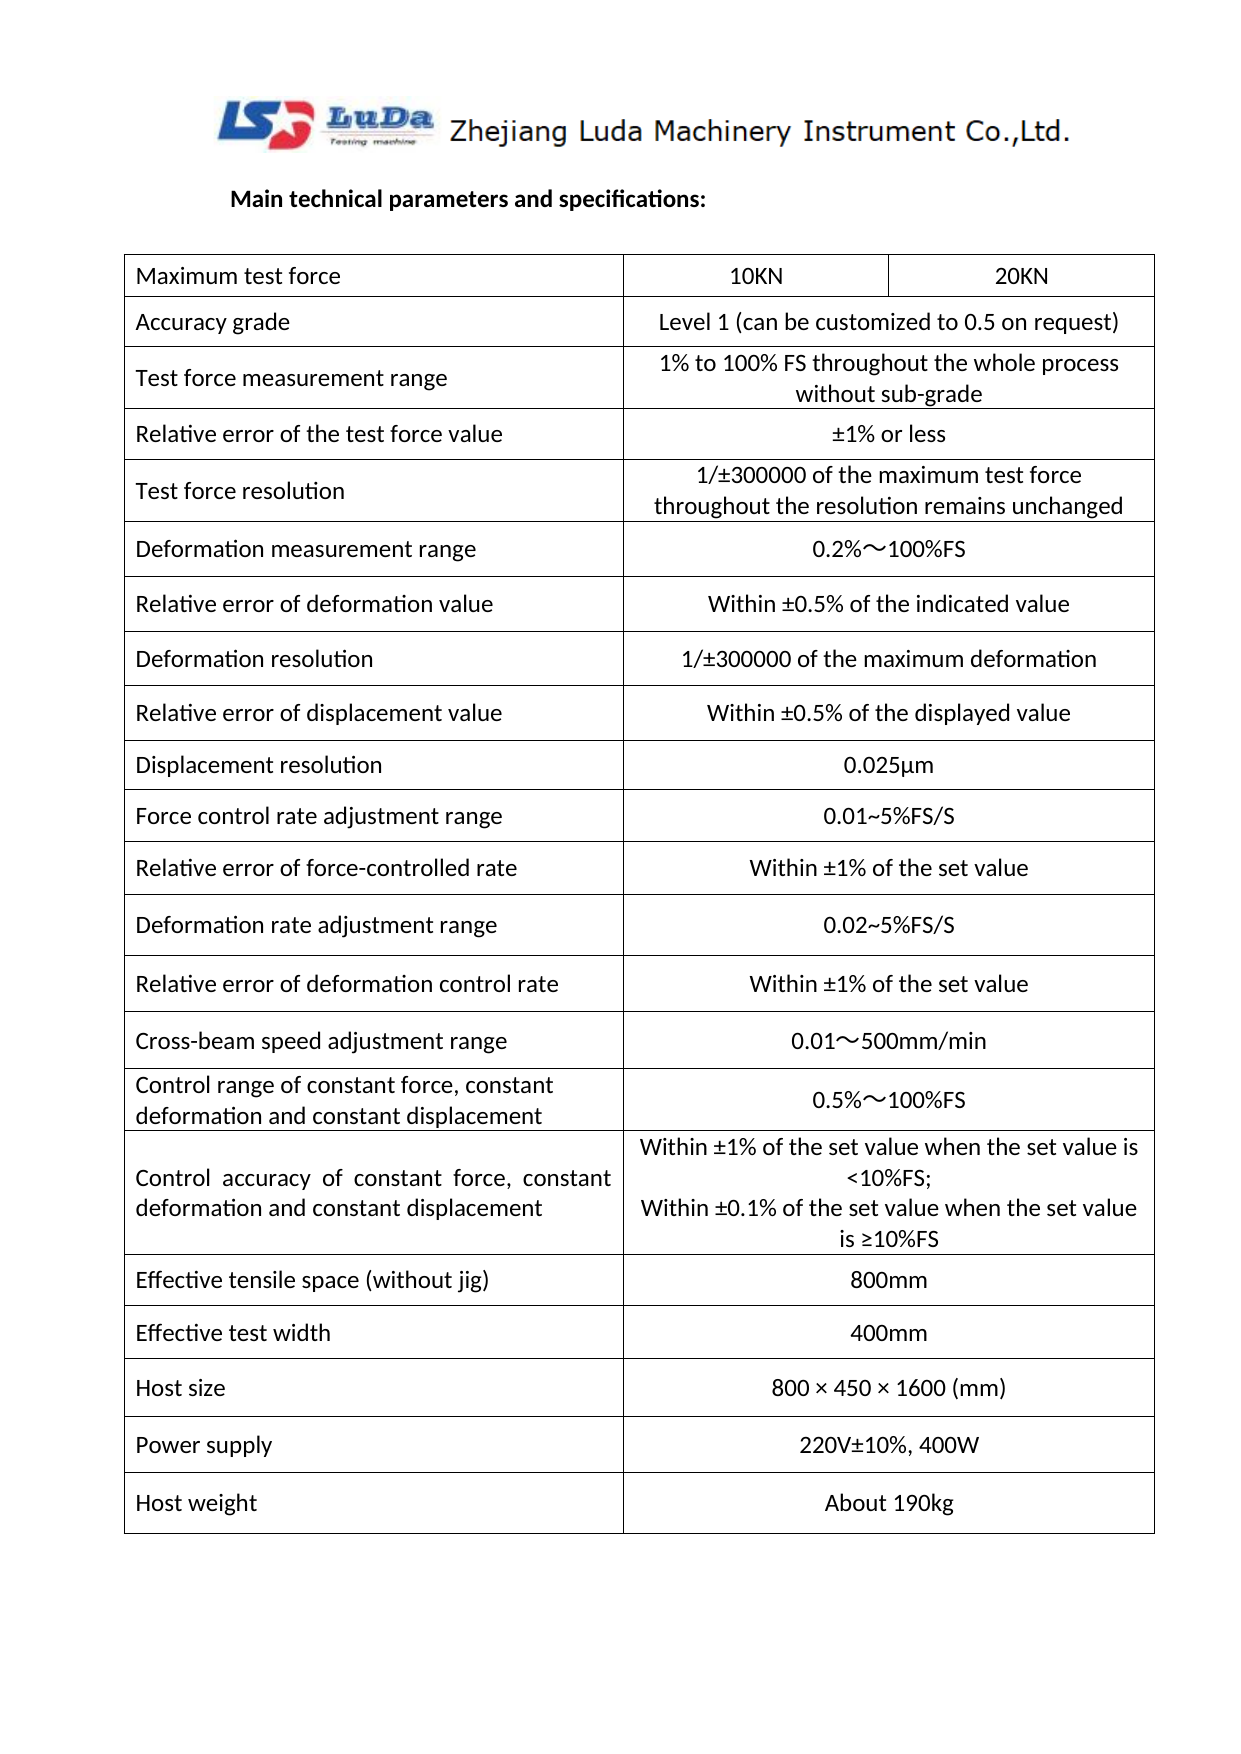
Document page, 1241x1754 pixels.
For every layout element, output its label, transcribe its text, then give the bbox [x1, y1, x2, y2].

table_cell 400mm [624, 1306, 1154, 1358]
table_cell 800 × 450 × 1600 (mm) [624, 1359, 1154, 1416]
table_cell 1% to 100% FS throughout the whole process without sub-grade [624, 347, 1154, 408]
table_cell Within ±0.5% of the indicated value [624, 577, 1154, 631]
table_cell Relative error of deformation control rate [125, 956, 623, 1011]
table_cell Relative error of deformation value [125, 577, 623, 631]
table_cell 800mm [624, 1255, 1154, 1305]
table_cell Host weight [125, 1473, 623, 1533]
table_cell Host size [125, 1359, 623, 1416]
table_cell Relative error of force-controlled rate [125, 842, 623, 894]
table_cell Displacement resolution [125, 741, 623, 789]
table_cell 0.2%～100%FS [624, 522, 1154, 576]
table_header Maximum test force [125, 255, 623, 296]
table_cell Deformation measurement range [125, 522, 623, 576]
table_cell Force control rate adjustment range [125, 790, 623, 841]
table_cell Within ±1% of the set value [624, 842, 1154, 894]
table_cell Relative error of displacement value [125, 686, 623, 740]
table_cell Relative error of the test force value [125, 409, 623, 458]
table_cell 0.02~5%FS/S [624, 895, 1154, 954]
table_cell Within ±1% of the set value when the set value is <10%FS; Within ±0.1% of the set value when the set value is ≥10%FS [624, 1131, 1154, 1253]
table_header 20KN [889, 255, 1154, 296]
picture [213, 96, 1082, 164]
text Main technical parameters and specifications: [186, 183, 1093, 213]
table_cell 0.01~5%FS/S [624, 790, 1154, 841]
table_cell 0.5%～100%FS [624, 1069, 1154, 1130]
table_header 10KN [624, 255, 888, 296]
table_cell Effective tensile space (without jig) [125, 1255, 623, 1305]
table_cell Control accuracy of constant force, constant deformation and constant displacement [125, 1131, 623, 1253]
table_cell Power supply [125, 1417, 623, 1472]
table_cell Control range of constant force, constant deformation and constant displacement [125, 1069, 623, 1130]
table_cell Within ±0.5% of the displayed value [624, 686, 1154, 740]
table_cell 0.01～500mm/min [624, 1012, 1154, 1068]
table_cell Test force resolution [125, 460, 623, 521]
table_cell 220V±10%, 400W [624, 1417, 1154, 1472]
table_cell 1/±300000 of the maximum test force throughout the resolution remains unchanged [624, 460, 1154, 521]
table_cell Test force measurement range [125, 347, 623, 408]
table_cell 1/±300000 of the maximum deformation [624, 632, 1154, 685]
table_cell Deformation resolution [125, 632, 623, 685]
table_cell ±1% or less [624, 409, 1154, 458]
table_cell Effective test width [125, 1306, 623, 1358]
table_cell Level 1 (can be customized to 0.5 on request) [624, 297, 1154, 346]
table_cell Accuracy grade [125, 297, 623, 346]
table_cell About 190kg [624, 1473, 1154, 1533]
table_cell 0.025µm [624, 741, 1154, 789]
table_cell Deformation rate adjustment range [125, 895, 623, 954]
table_cell Within ±1% of the set value [624, 956, 1154, 1011]
table_cell Cross-beam speed adjustment range [125, 1012, 623, 1068]
